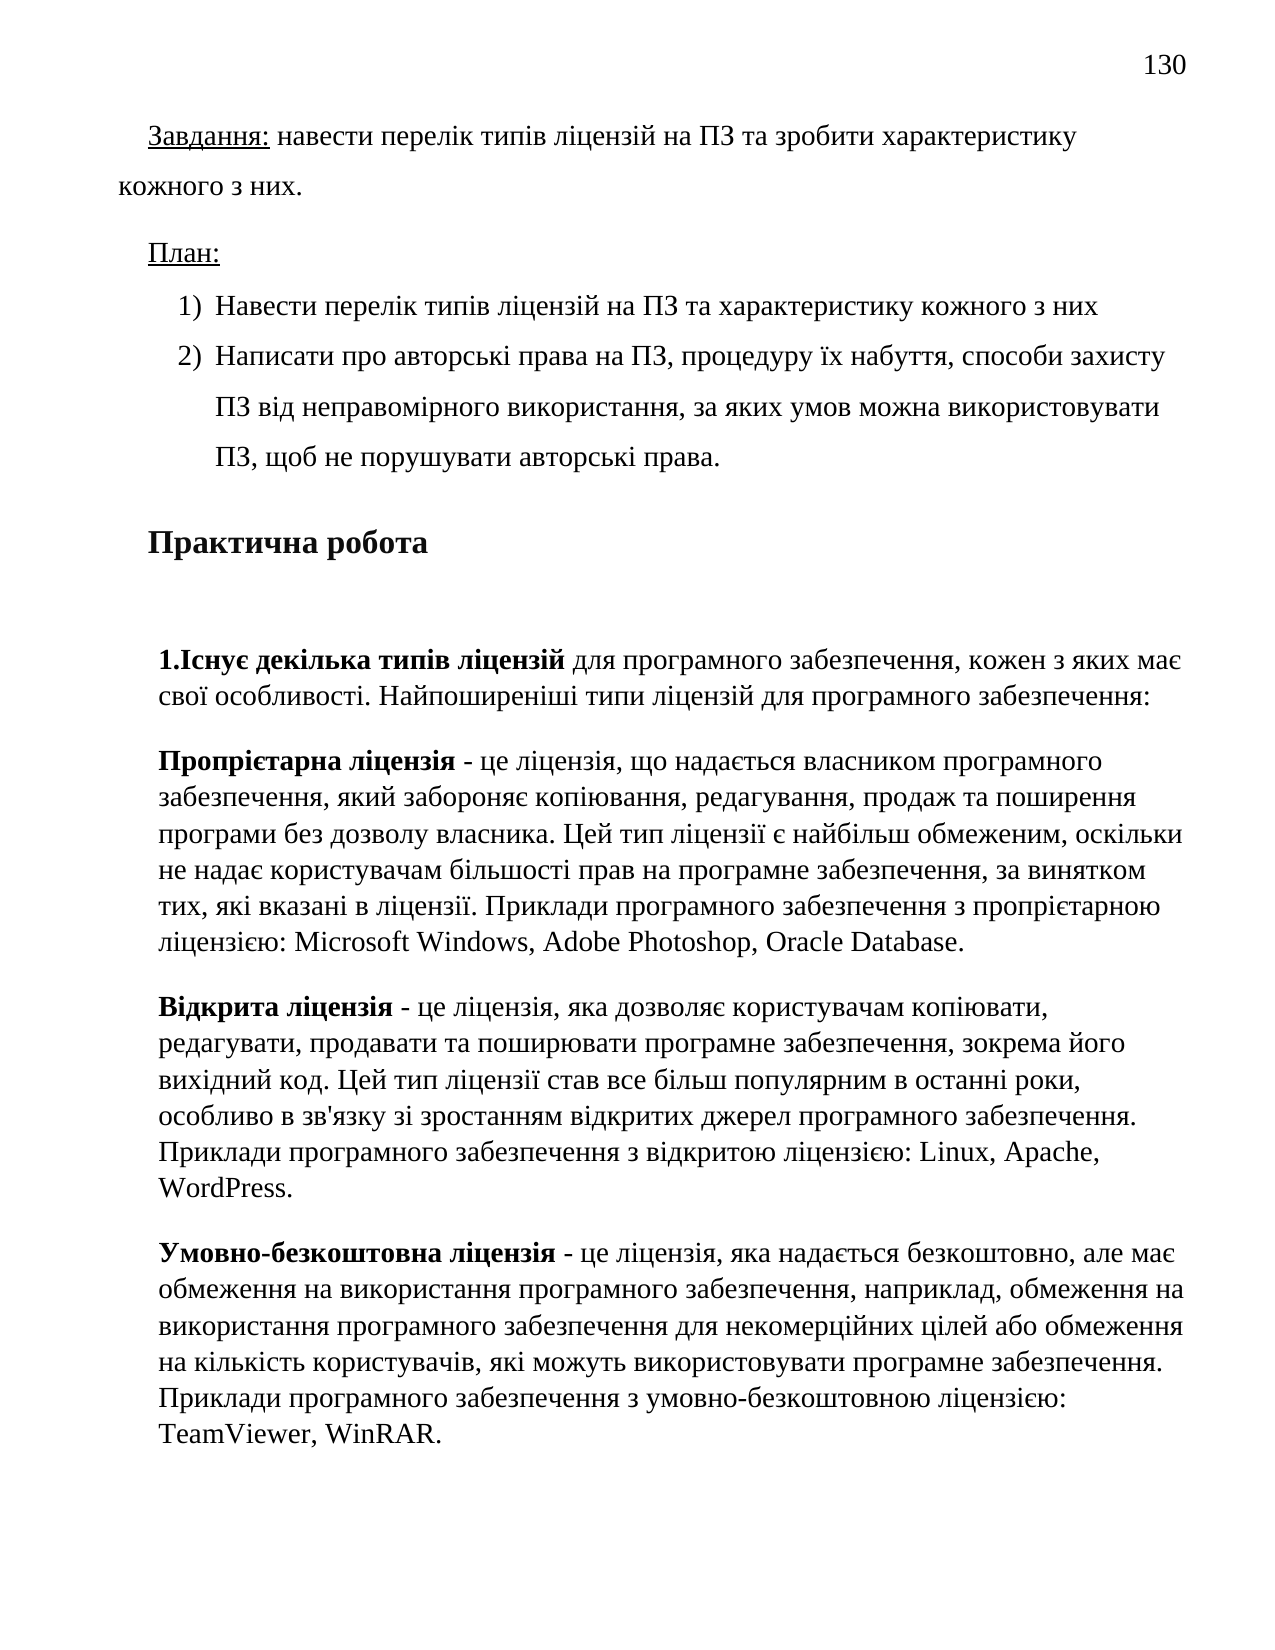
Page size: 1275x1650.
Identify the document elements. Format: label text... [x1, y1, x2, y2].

text 1.Існує декілька типів ліцензій для програмного забезпечення, кожен з яких має свої особливості. Найпоширеніші типи ліцензій для програмного забезпечення: [158, 642, 1186, 712]
list Навести перелік типів ліцензій на ПЗ та характеристику кожного з них [177, 288, 1186, 322]
text Умовно-безкоштовна ліцензія - це ліцензія, яка надається безкоштовно, але має обмеження на використання програмного забезпечення, наприклад, обмеження на використання програмного забезпечення для некомерційних цілей або обмеження на кількість користувачів, які можуть використовувати програмне забезпечення. Приклади програмного забезпечення з умовно-безкоштовною ліцензією: TeamViewer, WinRAR. [158, 1236, 1186, 1450]
text Пропрієтарна ліцензія - це ліцензія, що надається власником програмного забезпечення, який забороняє копіювання, редагування, продаж та поширення програми без дозволу власника. Цей тип ліцензії є найбільш обмеженим, оскільки не надає користувачам більшості прав на програмне забезпечення, за винятком тих, які вказані в ліцензії. Приклади програмного забезпечення з пропрієтарною ліцензією: Microsoft Windows, Adobe Photoshop, Oracle Database. [158, 743, 1186, 958]
subtitle Практична робота [118, 523, 1186, 561]
text Завдання: навести перелік типів ліцензій на ПЗ та зробити характеристику кожного з них. [118, 118, 1186, 202]
text План: [148, 235, 1186, 269]
text Відкрита ліцензія - це ліцензія, яка дозволяє користувачам копіювати, редагувати, продавати та поширювати програмне забезпечення, зокрема його вихідний код. Цей тип ліцензії став все більш популярним в останні роки, особливо в зв'язку зі зростанням відкритих джерел програмного забезпечення. Приклади програмного забезпечення з відкритою ліцензією: Linux, Apache, WordPress. [158, 989, 1186, 1204]
list Написати про авторські права на ПЗ, процедуру їх набуття, способи захисту ПЗ від неправомірного використання, за яких умов можна використовувати ПЗ, щоб не порушувати авторські права. [177, 338, 1186, 473]
